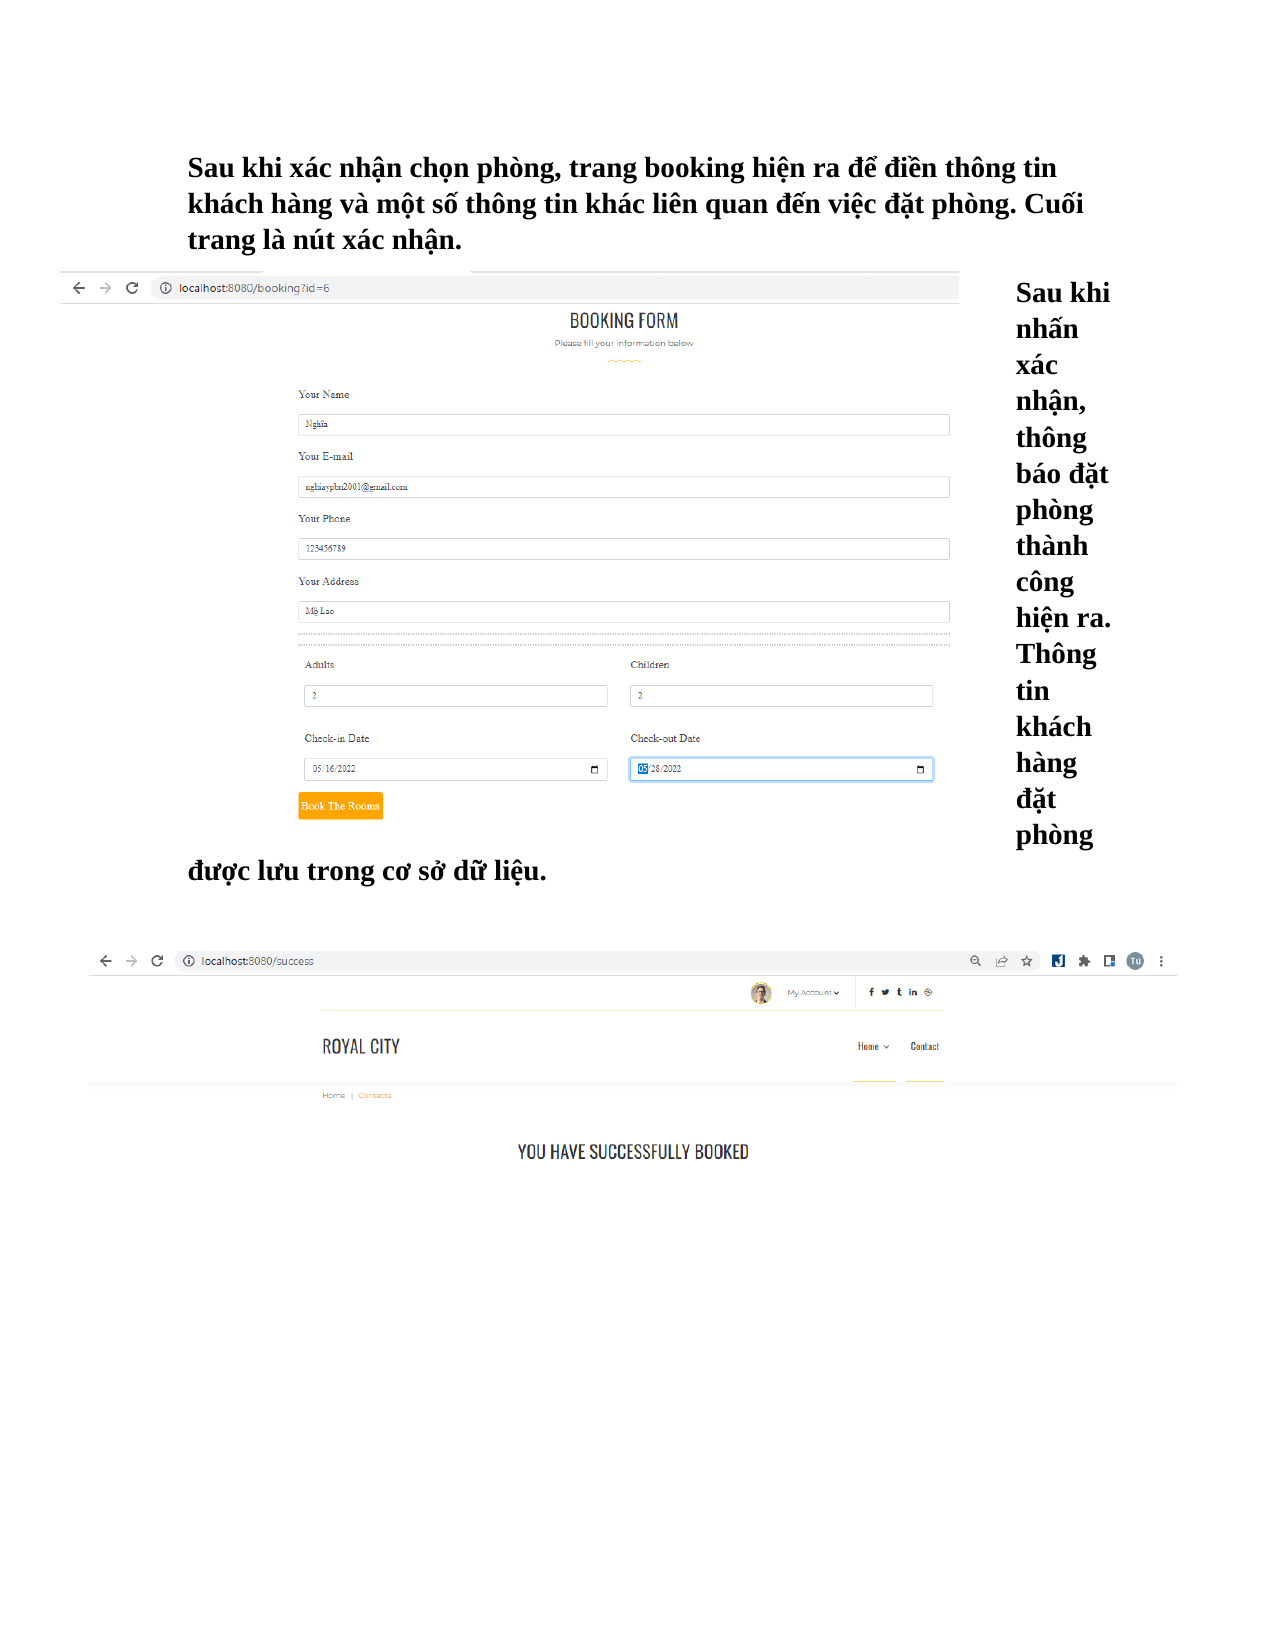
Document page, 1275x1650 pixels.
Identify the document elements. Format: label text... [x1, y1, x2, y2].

picture [88, 951, 1178, 1498]
text Sau khi xác nhận chọn phòng, trang booking hiện ra để điền thông tin khách hàng và một số thông tin khác liên quan đến việc đặt phòng. Cuối trang là nút xác nhận. [187, 150, 1125, 256]
picture [60, 271, 958, 843]
